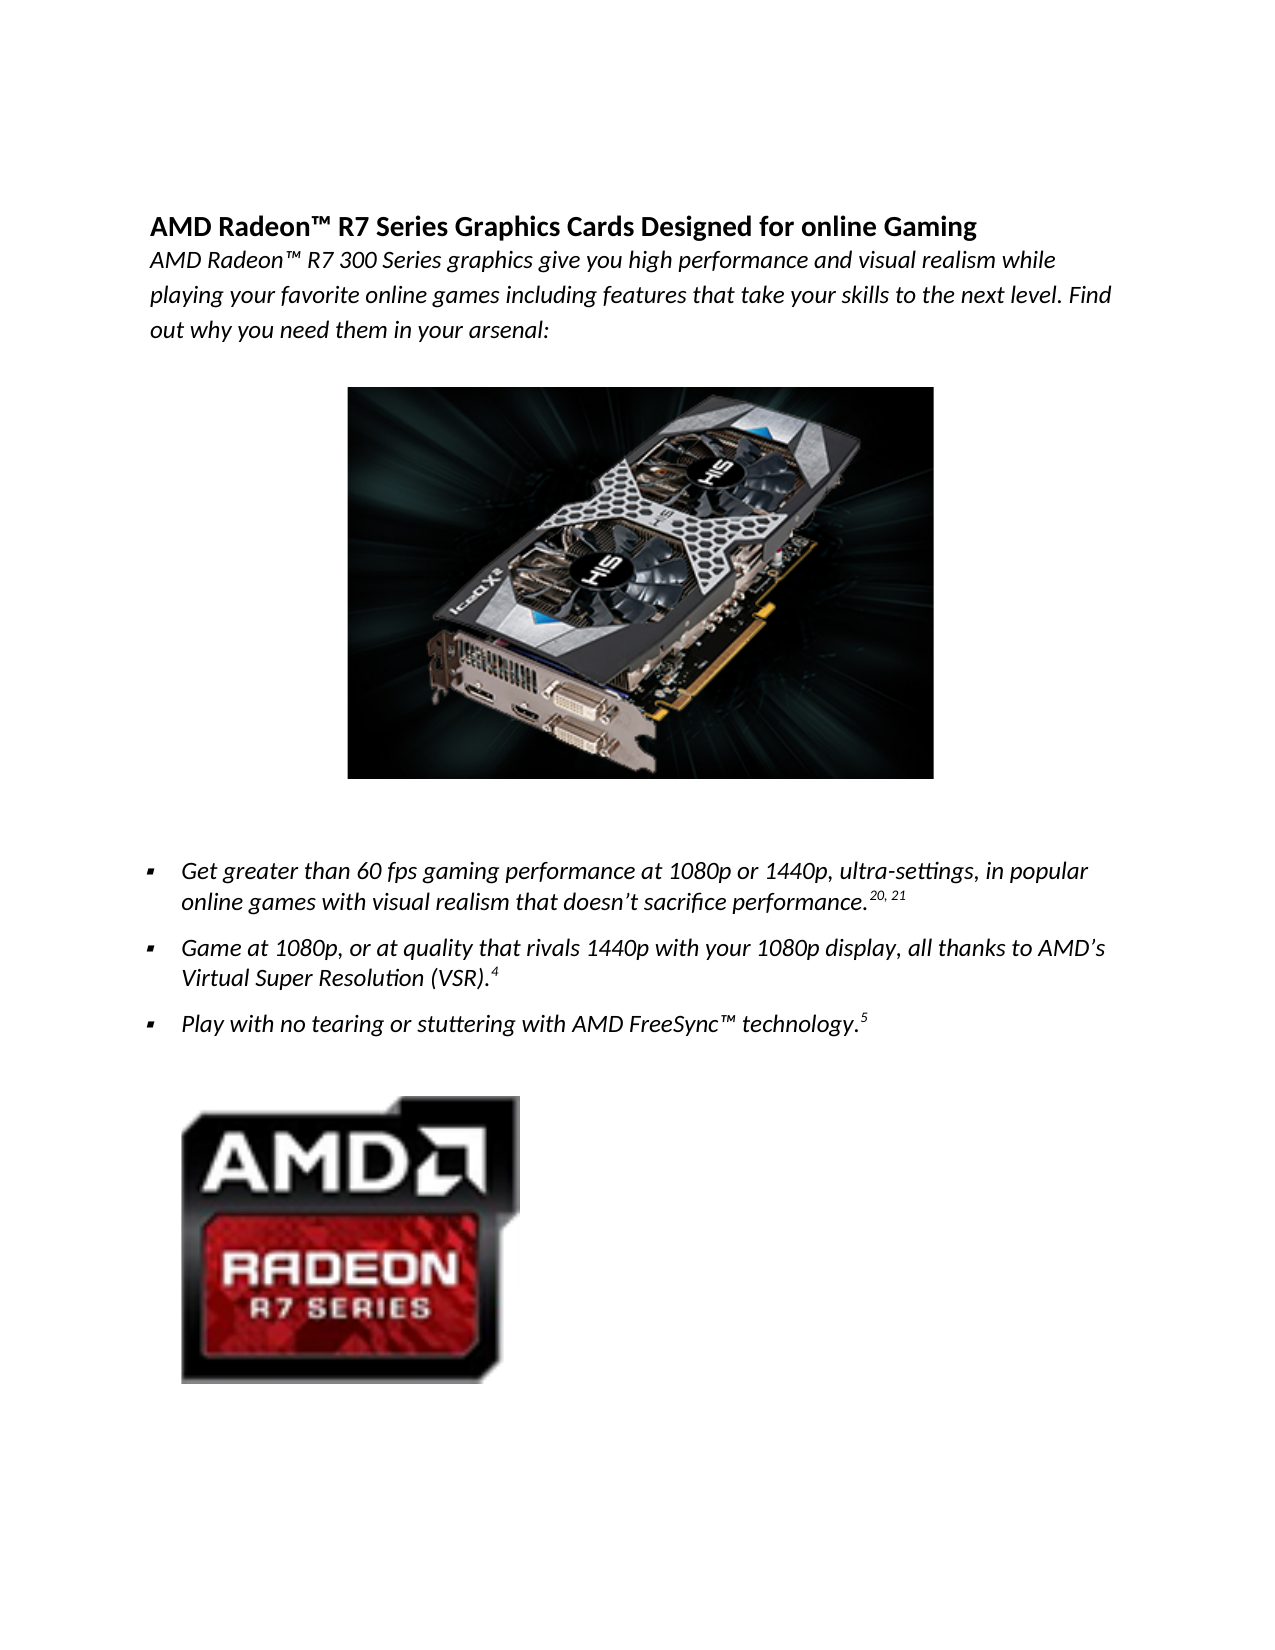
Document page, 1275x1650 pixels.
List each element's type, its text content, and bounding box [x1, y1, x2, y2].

text ​​AMD Radeon™ R7 300 Series graphics give you high performance and visual realism while playing your favorite online games including features that take your skills to the next level. Find out why you need them in your arsenal: [150, 244, 1125, 344]
picture [347, 387, 934, 779]
list Game at 1080p, or at quality that rivals 1440p with your 1080p display, all thanks to AMD’s Virtual Super Resolution (VSR).4 [144, 932, 1125, 993]
list ​Get greater than 60 fps gaming performance at 1080p or 1440p, ultra-settings, in popular online games with visual realism that doesn’t sacrifice performance.20, 21 [144, 855, 1125, 916]
picture [181, 1096, 520, 1384]
subtitle AMD Radeon™ R7 Series Graphics Cards Designed for online Gaming [150, 150, 1125, 244]
list Play with no tearing or stuttering with AMD FreeSync™ technology.5 [144, 1008, 1125, 1039]
